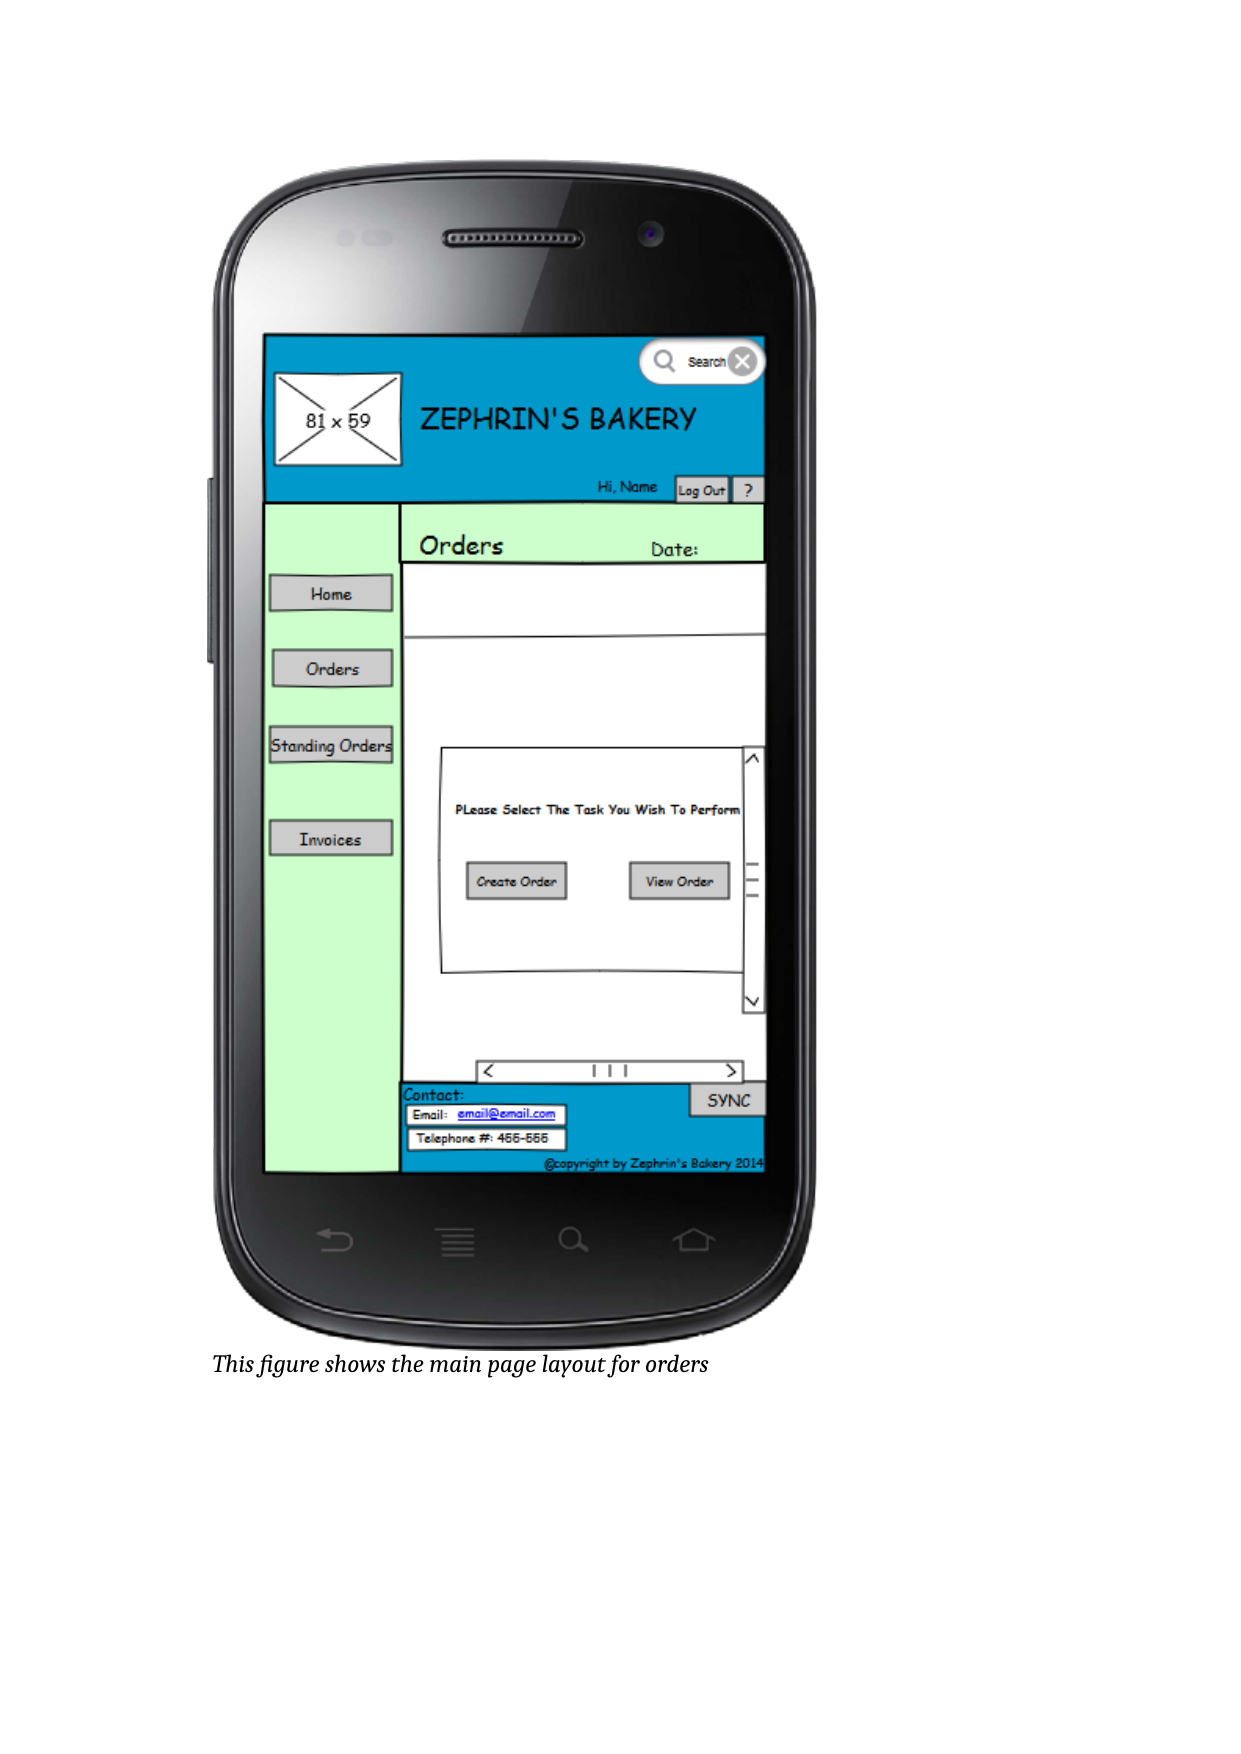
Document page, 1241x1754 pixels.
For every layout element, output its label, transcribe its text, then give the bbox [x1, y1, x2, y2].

picture [207, 159, 817, 1351]
text This figure shows the main page layout for orders [207, 1350, 1053, 1379]
